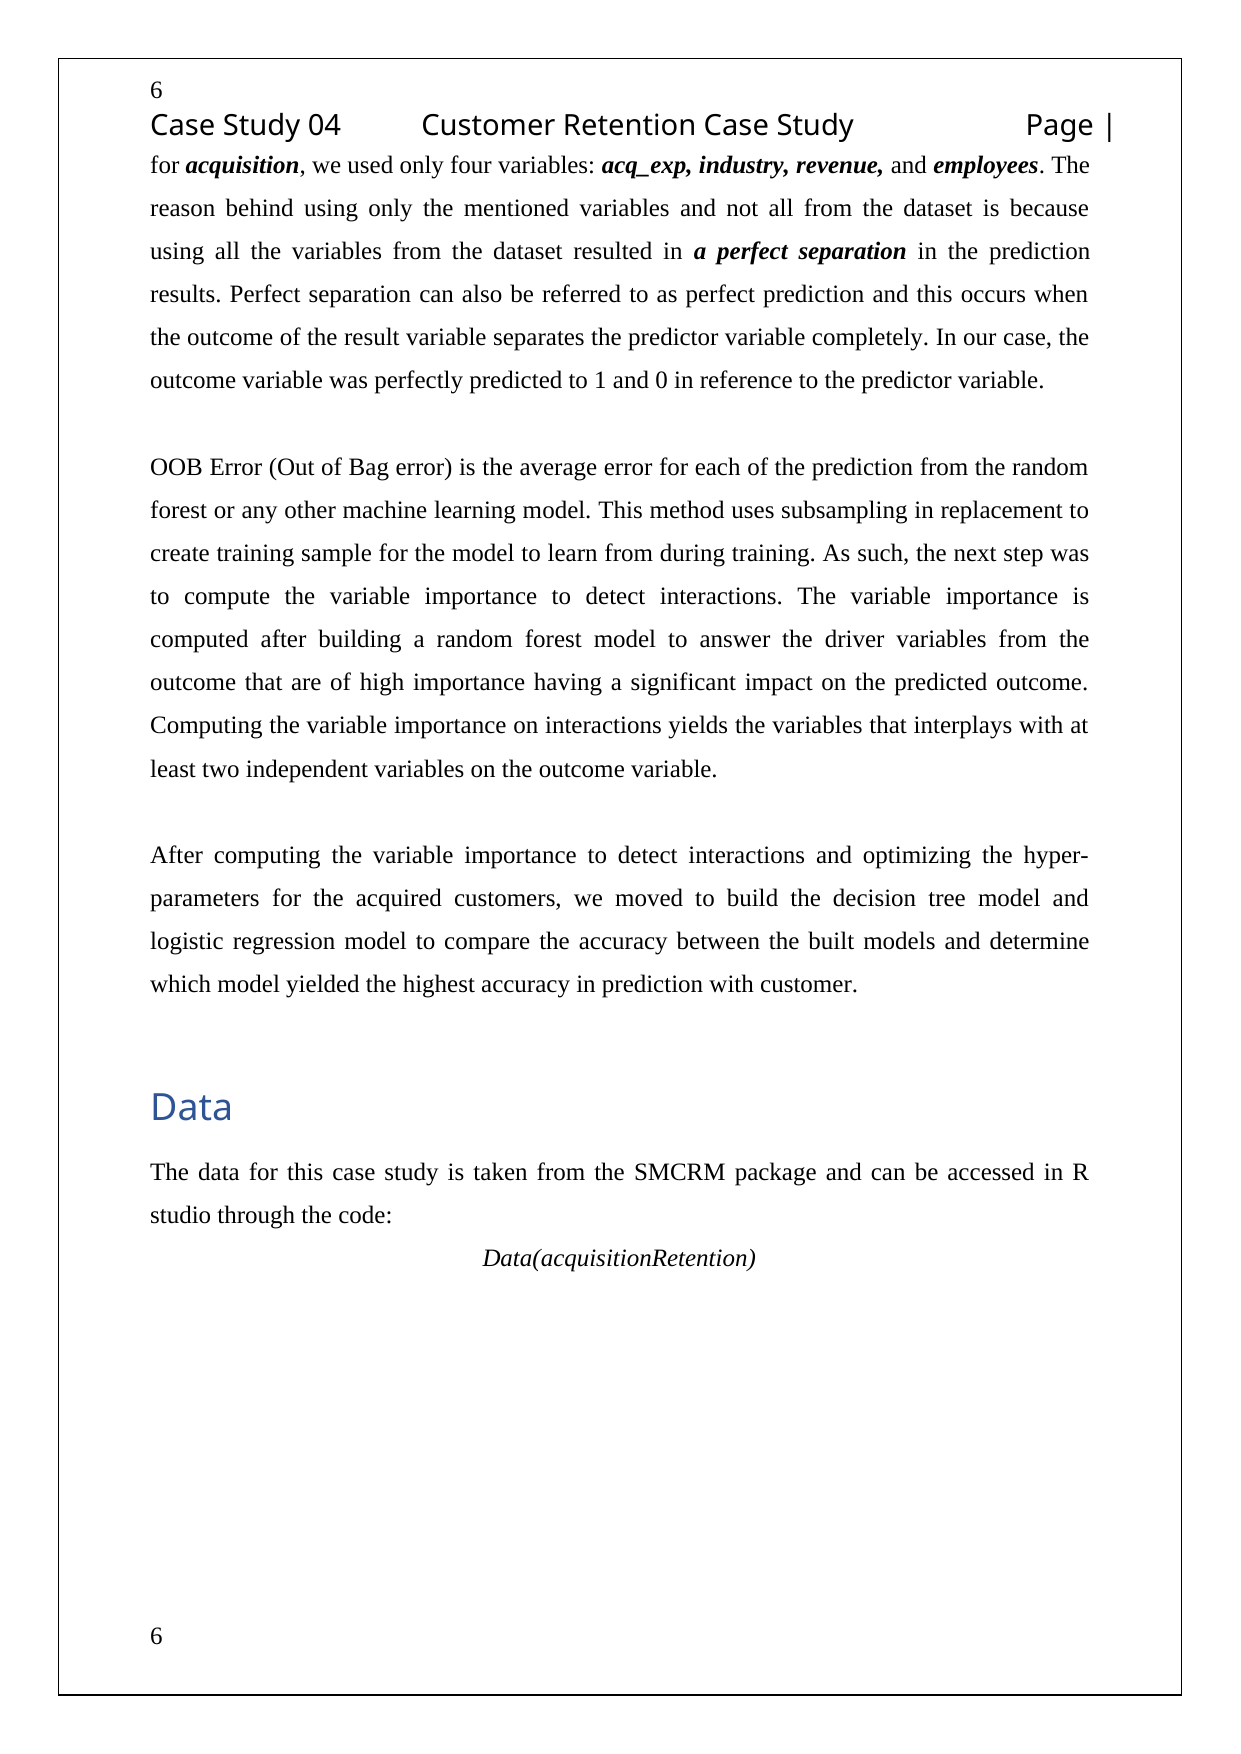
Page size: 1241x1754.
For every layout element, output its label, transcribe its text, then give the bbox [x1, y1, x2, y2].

subtitle Data [150, 1081, 1090, 1132]
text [150, 150, 1090, 394]
text OOB Error (Out of Bag error) is the average error for each of the prediction from the random forest or any other machine learning model. This method uses subsampling in replacement to create training sample for the model to learn from during training. As such, the next step was to compute the variable importance to detect interactions. The variable importance is computed after building a random forest model to answer the driver variables from the outcome that are of high importance having a significant impact on the predicted outcome. Computing the variable importance on interactions yields the variables that interplays with at least two independent variables on the outcome variable. [150, 452, 1090, 782]
text Data(acquisitionRetention) [150, 1243, 1090, 1272]
text After computing the variable importance to detect interactions and optimizing the hyper-parameters for the acquired customers, we moved to build the decision tree model and logistic regression model to compare the accuracy between the built models and determine which model yielded the highest accuracy in prediction with customer. [150, 840, 1090, 998]
text The data for this case study is taken from the SMCRM package and can be accessed in R studio through the code: [150, 1157, 1090, 1229]
